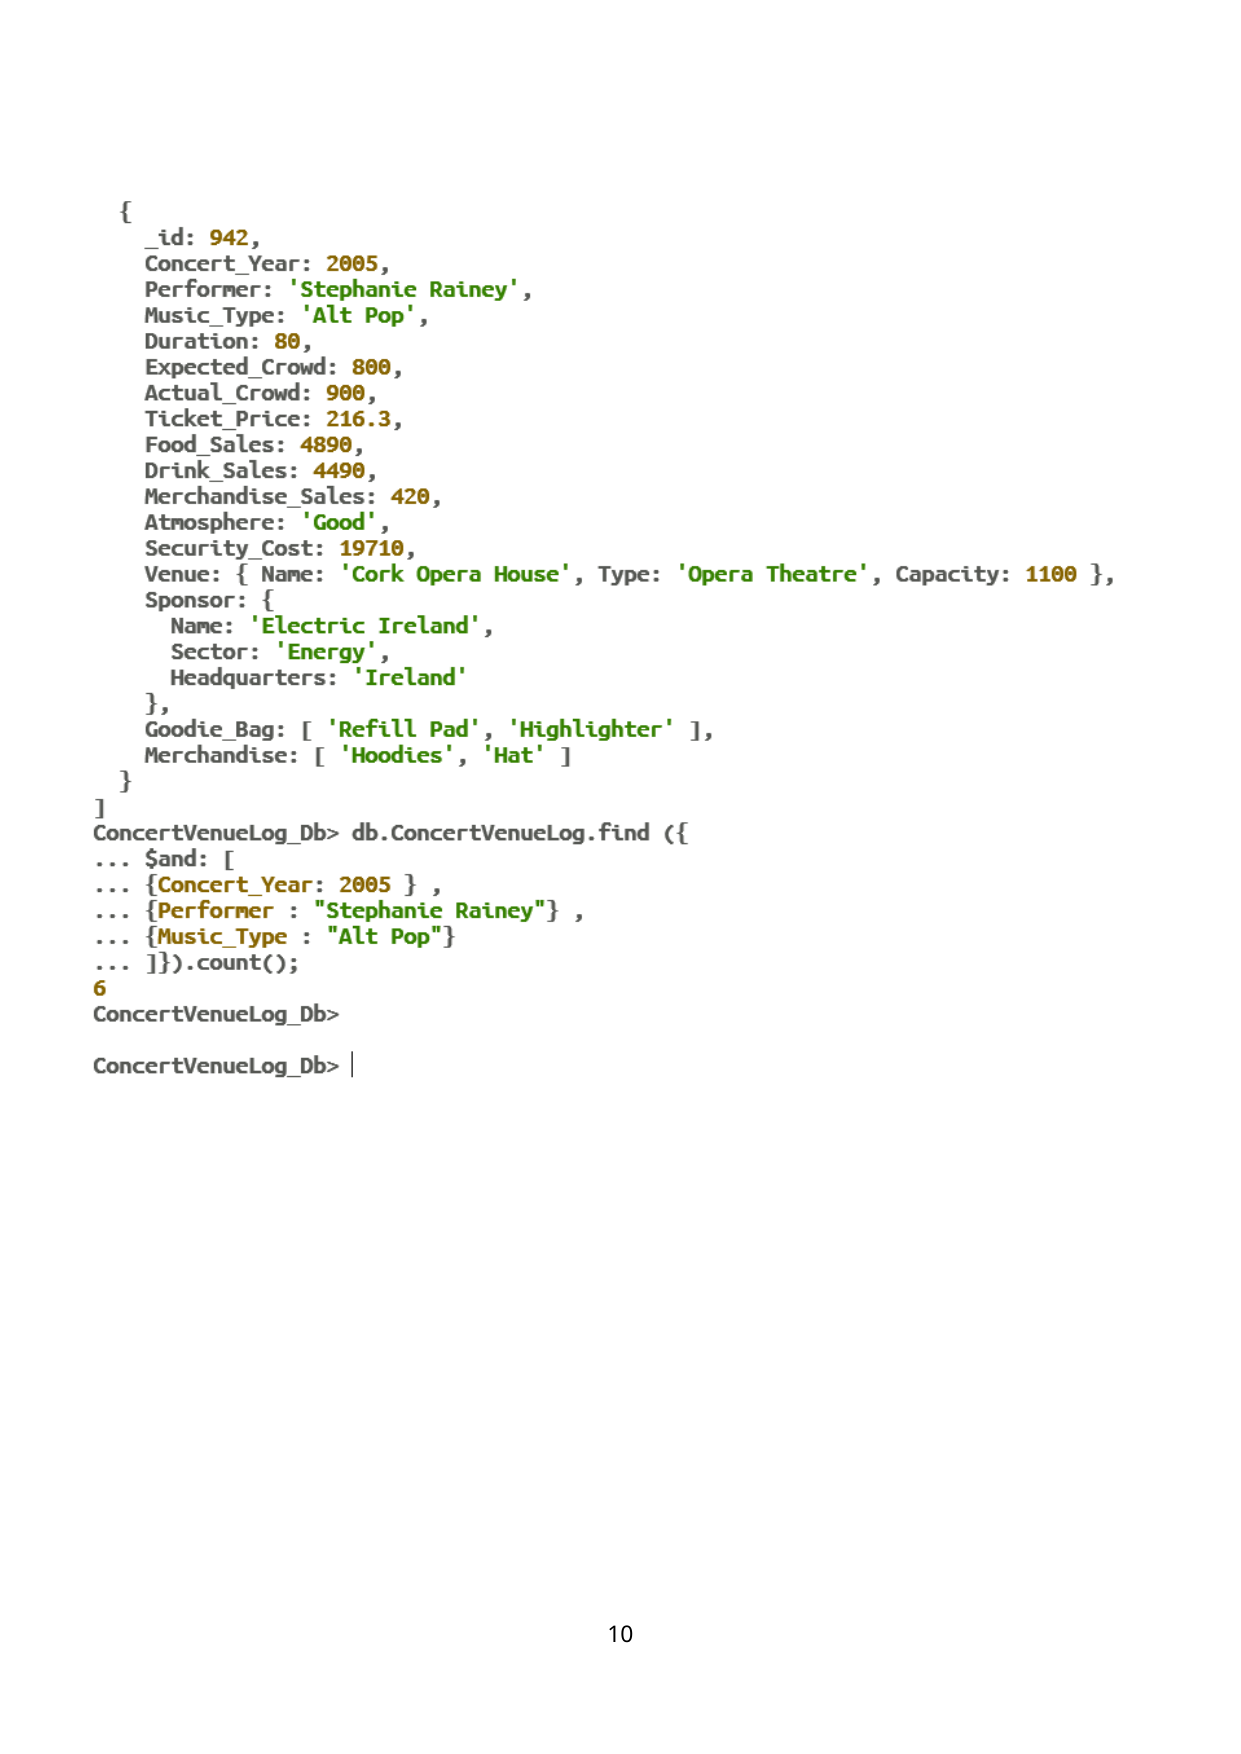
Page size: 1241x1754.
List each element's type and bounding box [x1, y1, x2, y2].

picture [85, 200, 1127, 1089]
